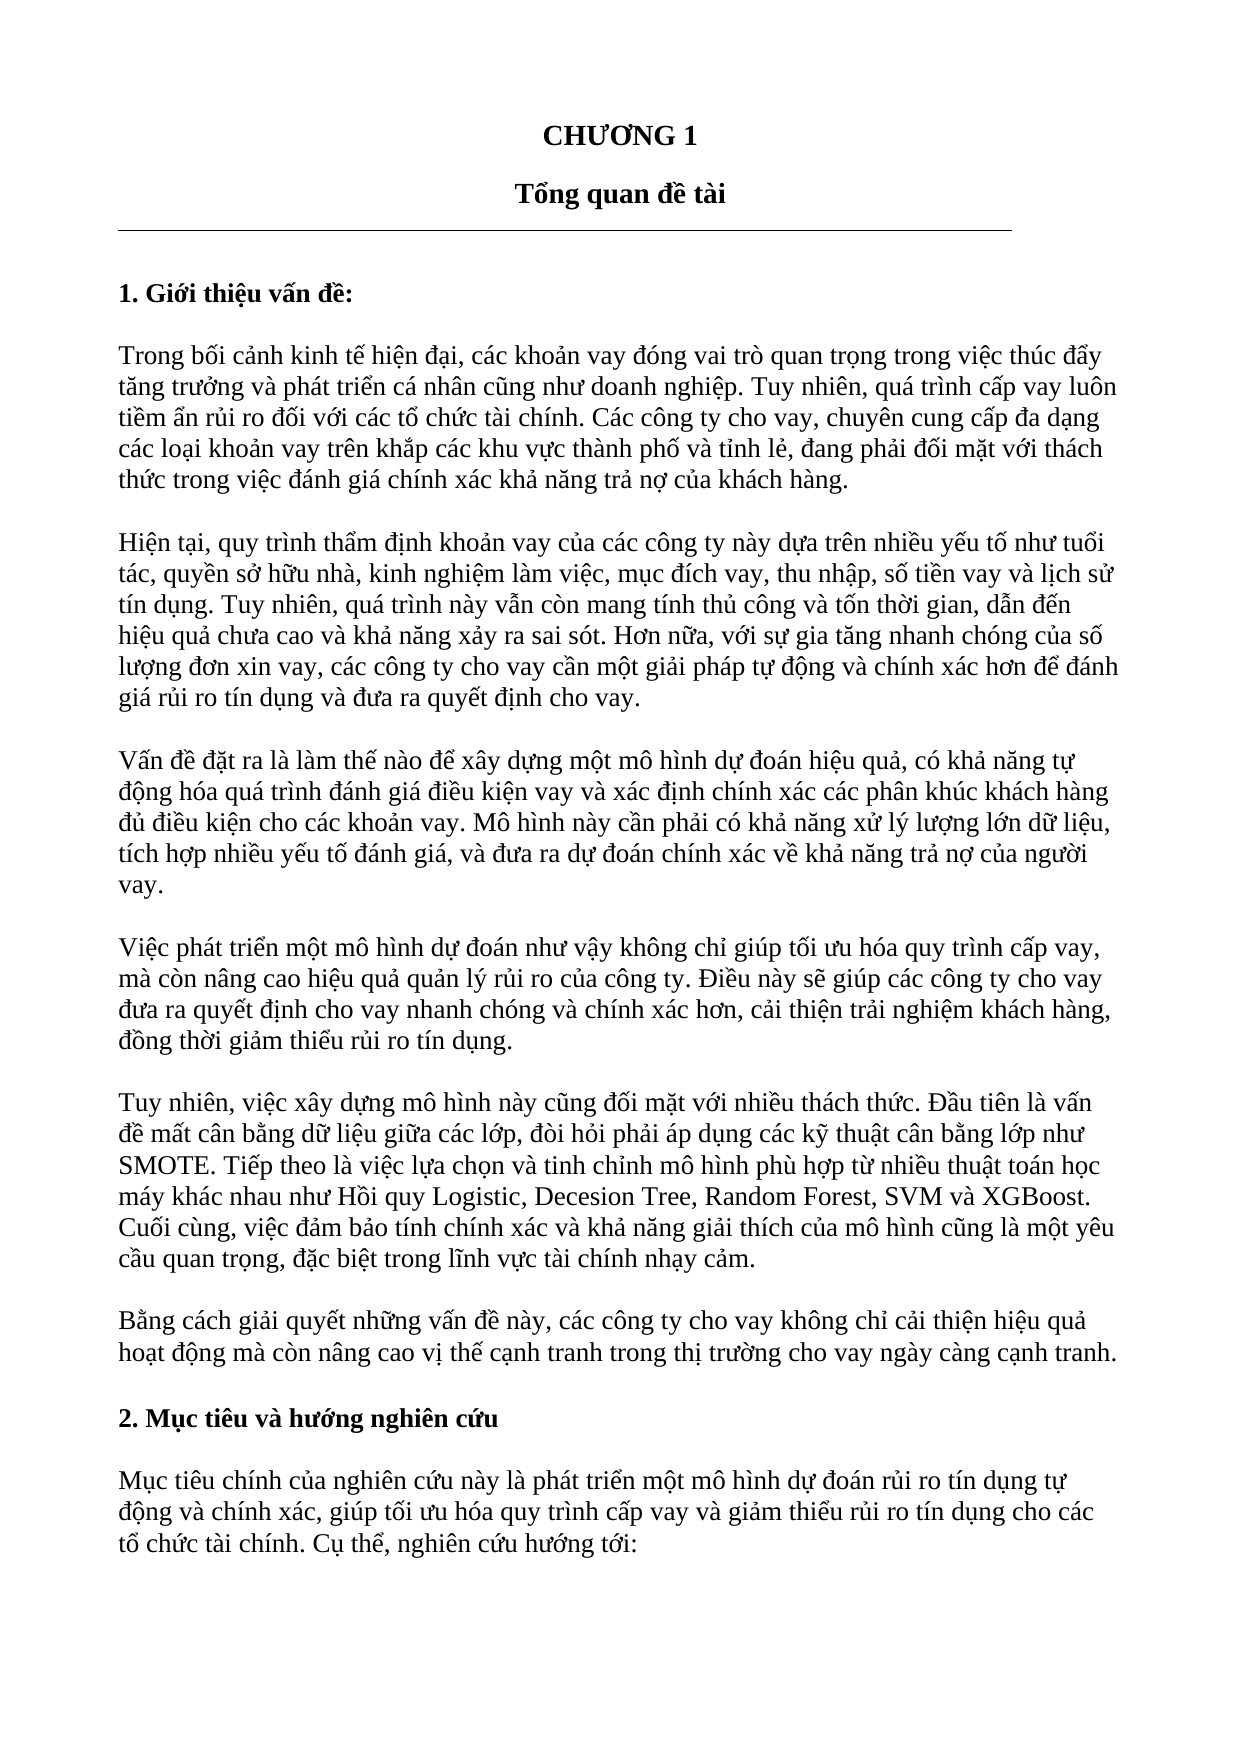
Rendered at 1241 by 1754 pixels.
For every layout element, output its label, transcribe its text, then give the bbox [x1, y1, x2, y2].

subtitle Tổng quan đề tài [118, 177, 1122, 210]
text Hiện tại, quy trình thẩm định khoản vay của các công ty này dựa trên nhiều yếu tố như tuổi tác, quyền sở hữu nhà, kinh nghiệm làm việc, mục đích vay, thu nhập, số tiền vay và lịch sử tín dụng. Tuy nhiên, quá trình này vẫn còn mang tính thủ công và tốn thời gian, dẫn đến hiệu quả chưa cao và khả năng xảy ra sai sót. Hơn nữa, với sự gia tăng nhanh chóng của số lượng đơn xin vay, các công ty cho vay cần một giải pháp tự động và chính xác hơn để đánh giá rủi ro tín dụng và đưa ra quyết định cho vay. [118, 526, 1122, 713]
subtitle CHƯƠNG 1 [118, 118, 1122, 152]
text Bằng cách giải quyết những vấn đề này, các công ty cho vay không chỉ cải thiện hiệu quả hoạt động mà còn nâng cao vị thế cạnh tranh trong thị trường cho vay ngày càng cạnh tranh. [118, 1304, 1122, 1367]
text Mục tiêu chính của nghiên cứu này là phát triển một mô hình dự đoán rủi ro tín dụng tự động và chính xác, giúp tối ưu hóa quy trình cấp vay và giảm thiểu rủi ro tín dụng cho các tổ chức tài chính. Cụ thể, nghiên cứu hướng tới: [118, 1464, 1122, 1558]
text Vấn đề đặt ra là làm thế nào để xây dựng một mô hình dự đoán hiệu quả, có khả năng tự động hóa quá trình đánh giá điều kiện vay và xác định chính xác các phân khúc khách hàng đủ điều kiện cho các khoản vay. Mô hình này cần phải có khả năng xử lý lượng lớn dữ liệu, tích hợp nhiều yếu tố đánh giá, và đưa ra dự đoán chính xác về khả năng trả nợ của người vay. [118, 744, 1122, 899]
text Việc phát triển một mô hình dự đoán như vậy không chỉ giúp tối ưu hóa quy trình cấp vay, mà còn nâng cao hiệu quả quản lý rủi ro của công ty. Điều này sẽ giúp các công ty cho vay đưa ra quyết định cho vay nhanh chóng và chính xác hơn, cải thiện trải nghiệm khách hàng, đồng thời giảm thiểu rủi ro tín dụng. [118, 931, 1122, 1055]
subtitle 1. Giới thiệu vấn đề: [118, 277, 1122, 308]
text Trong bối cảnh kinh tế hiện đại, các khoản vay đóng vai trò quan trọng trong việc thúc đẩy tăng trưởng và phát triển cá nhân cũng như doanh nghiệp. Tuy nhiên, quá trình cấp vay luôn tiềm ẩn rủi ro đối với các tổ chức tài chính. Các công ty cho vay, chuyên cung cấp đa dạng các loại khoản vay trên khắp các khu vực thành phố và tỉnh lẻ, đang phải đối mặt với thách thức trong việc đánh giá chính xác khả năng trả nợ của khách hàng. [118, 339, 1122, 495]
subtitle 2. Mục tiêu và hướng nghiên cứu [118, 1402, 1122, 1433]
text Tuy nhiên, việc xây dựng mô hình này cũng đối mặt với nhiều thách thức. Đầu tiên là vấn đề mất cân bằng dữ liệu giữa các lớp, đòi hỏi phải áp dụng các kỹ thuật cân bằng lớp như SMOTE. Tiếp theo là việc lựa chọn và tinh chỉnh mô hình phù hợp từ nhiều thuật toán học máy khác nhau như Hồi quy Logistic, Decesion Tree, Random Forest, SVM và XGBoost. Cuối cùng, việc đảm bảo tính chính xác và khả năng giải thích của mô hình cũng là một yêu cầu quan trọng, đặc biệt trong lĩnh vực tài chính nhạy cảm. [118, 1086, 1122, 1273]
